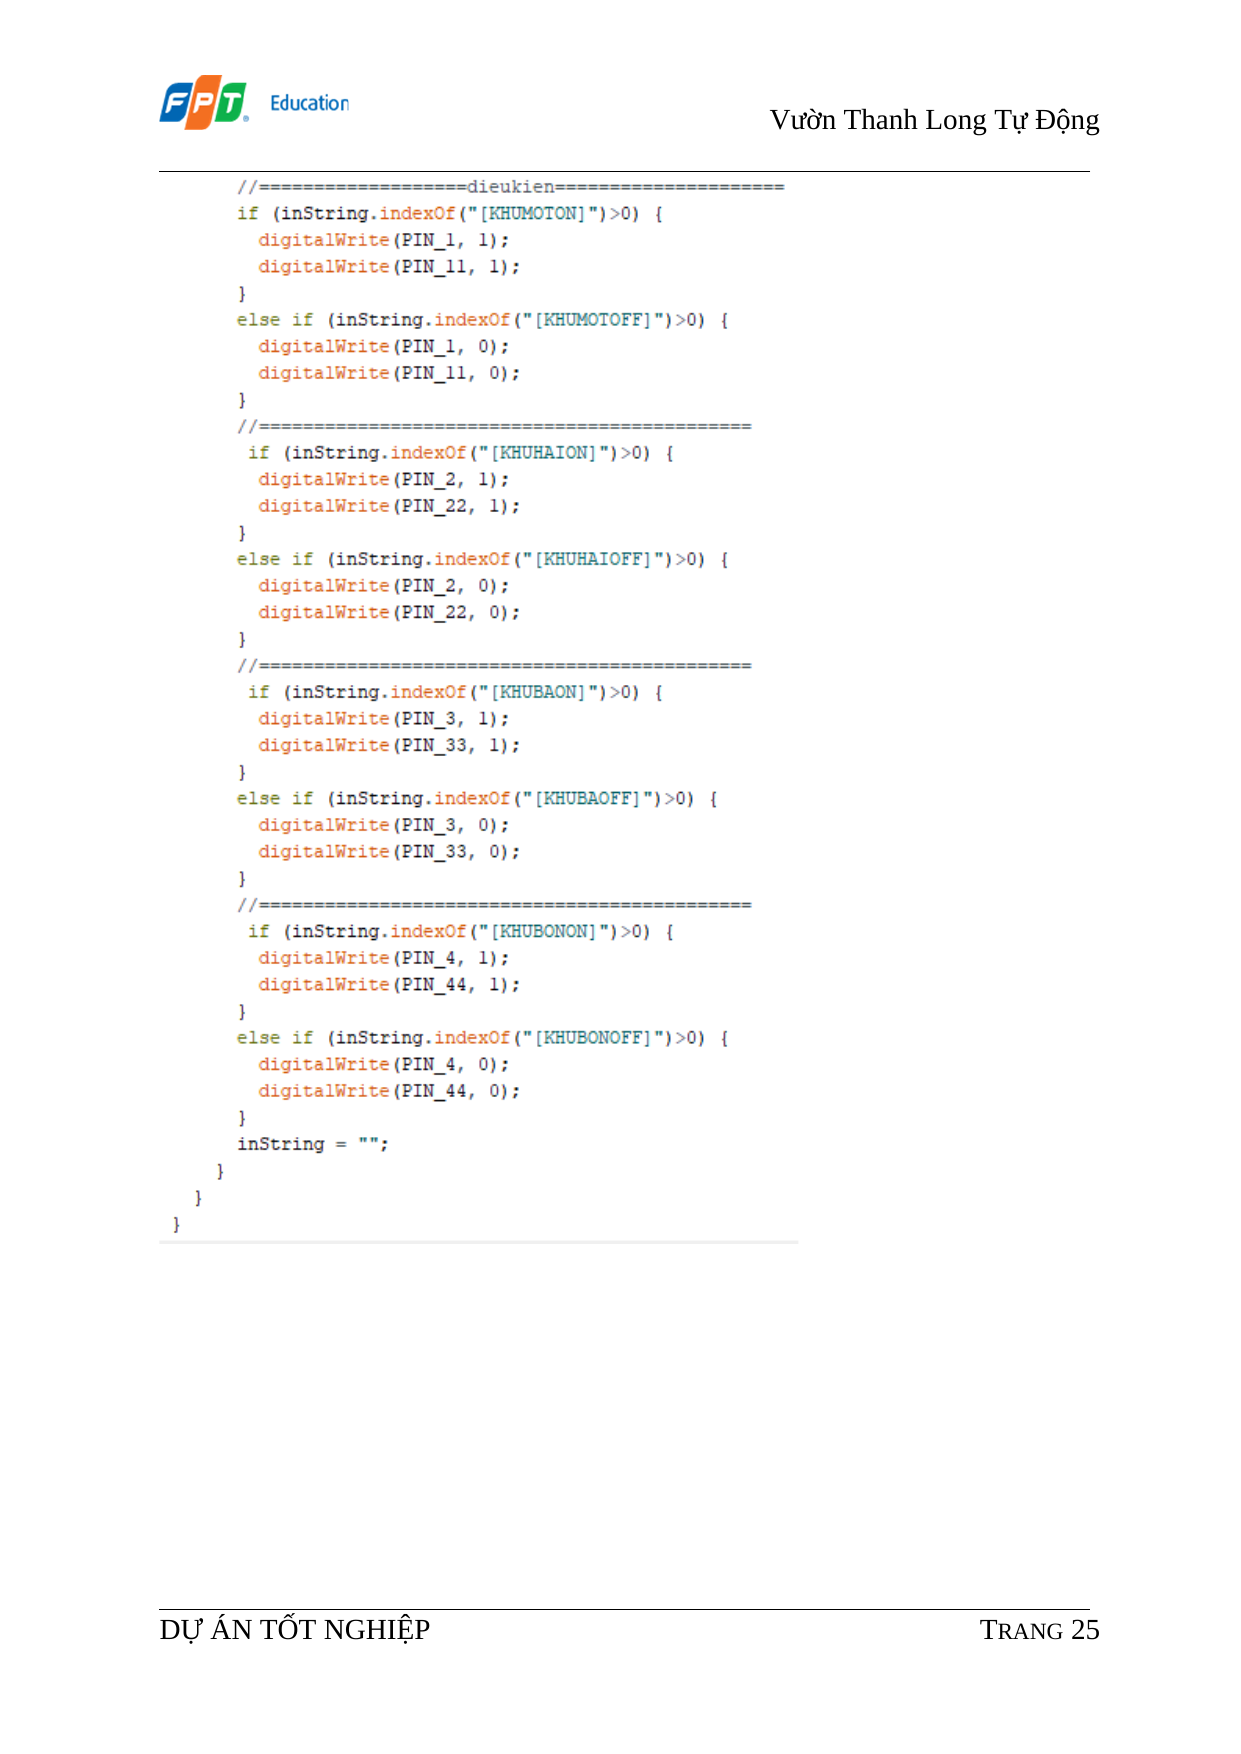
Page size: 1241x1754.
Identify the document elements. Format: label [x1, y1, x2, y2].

picture [159, 75, 349, 130]
picture [159, 172, 799, 1244]
